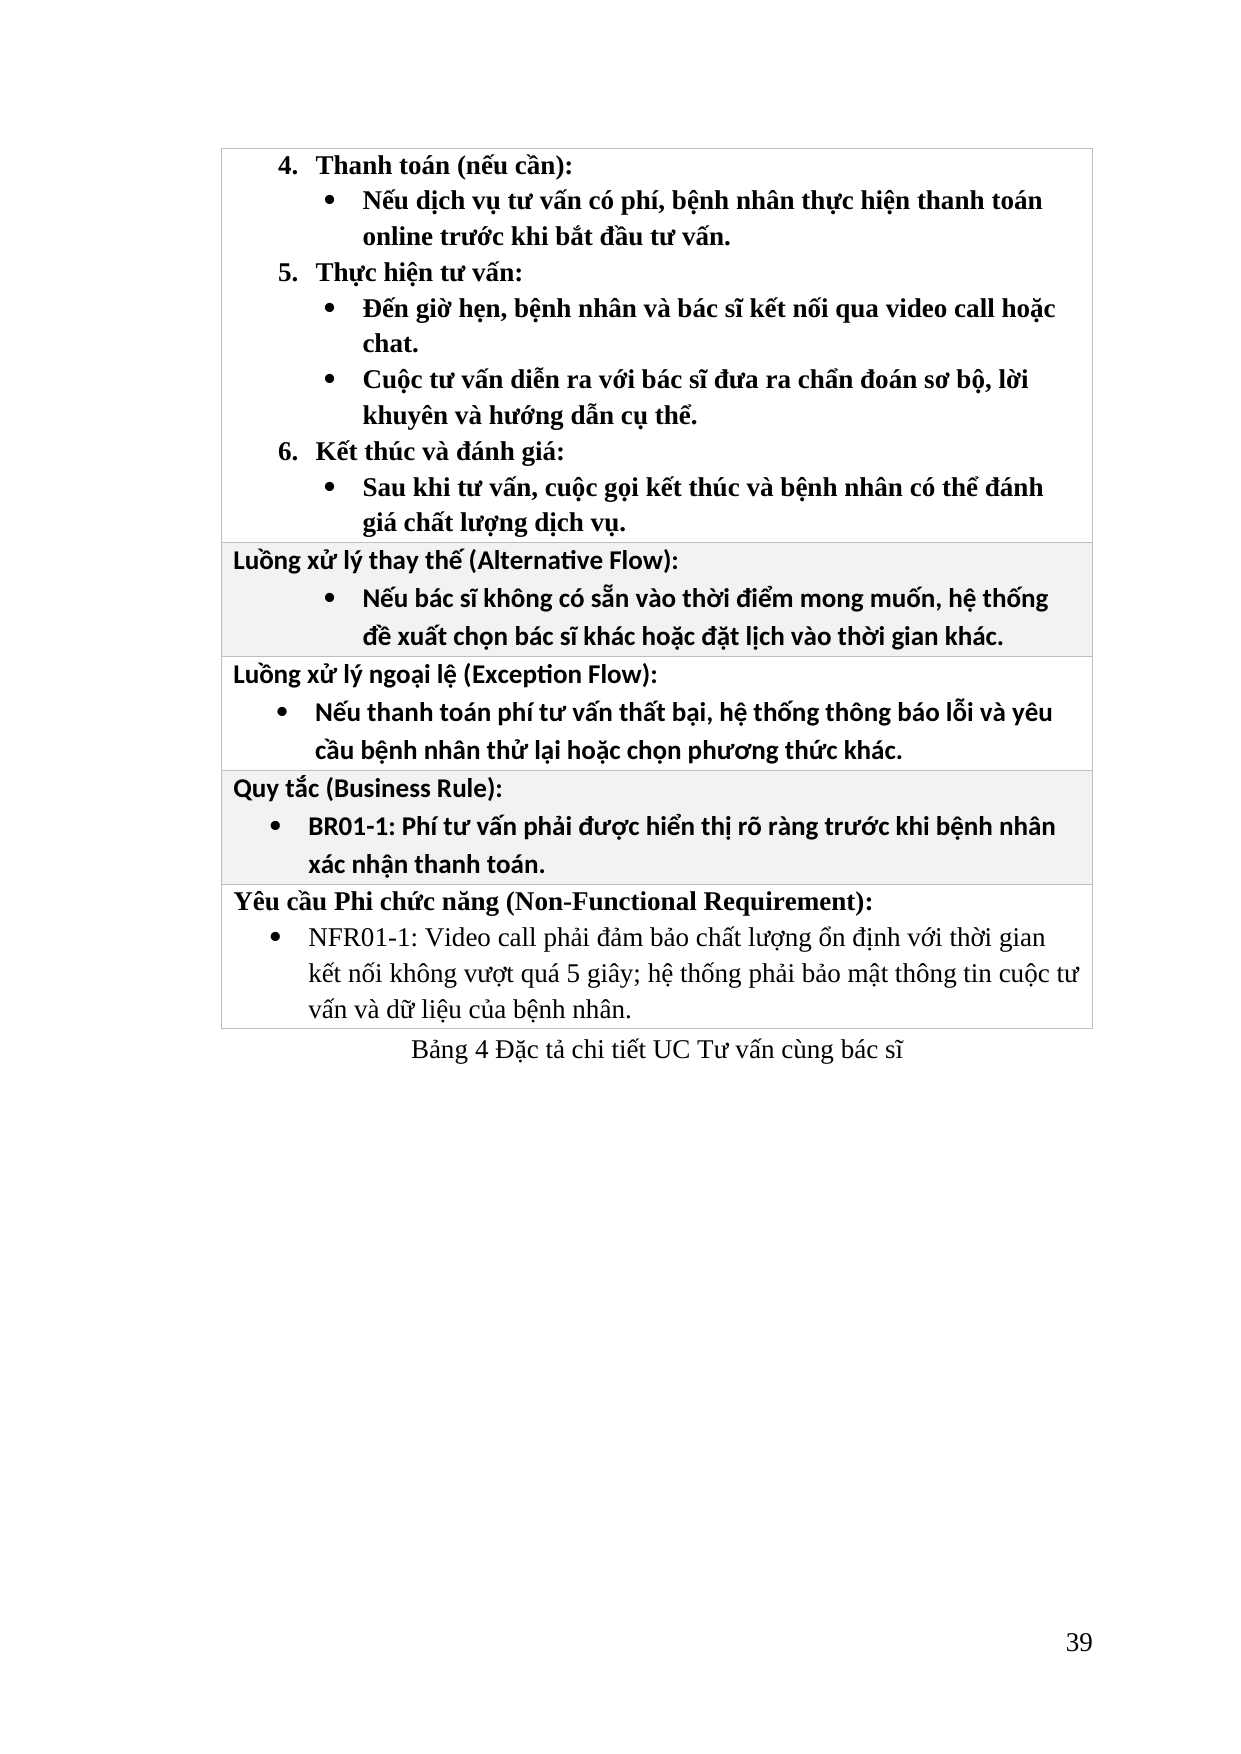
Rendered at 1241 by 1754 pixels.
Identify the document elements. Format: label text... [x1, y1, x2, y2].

table_cell Luồng xử lý ngoại lệ (Exception Flow): Nếu thanh toán phí tư vấn thất bại, hệ thống thông báo lỗi và yêu cầu bệnh nhân thử lại hoặc chọn phương thức khác. [222, 657, 1092, 770]
table_cell Yêu cầu Phi chức năng (Non-Functional Requirement): NFR01-1: Video call phải đảm bảo chất lượng ổn định với thời gian kết nối không vượt quá 5 giây; hệ thống phải bảo mật thông tin cuộc tư vấn và dữ liệu của bệnh nhân. [222, 885, 1092, 1028]
table_cell Quy tắc (Business Rule): BR01-1: Phí tư vấn phải được hiển thị rõ ràng trước khi bệnh nhân xác nhận thanh toán. [222, 771, 1092, 884]
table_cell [222, 149, 1092, 542]
table_cell Luồng xử lý thay thế (Alternative Flow): Nếu bác sĩ không có sẵn vào thời điểm mong muốn, hệ thống đề xuất chọn bác sĩ khác hoặc đặt lịch vào thời gian khác. [222, 543, 1092, 656]
